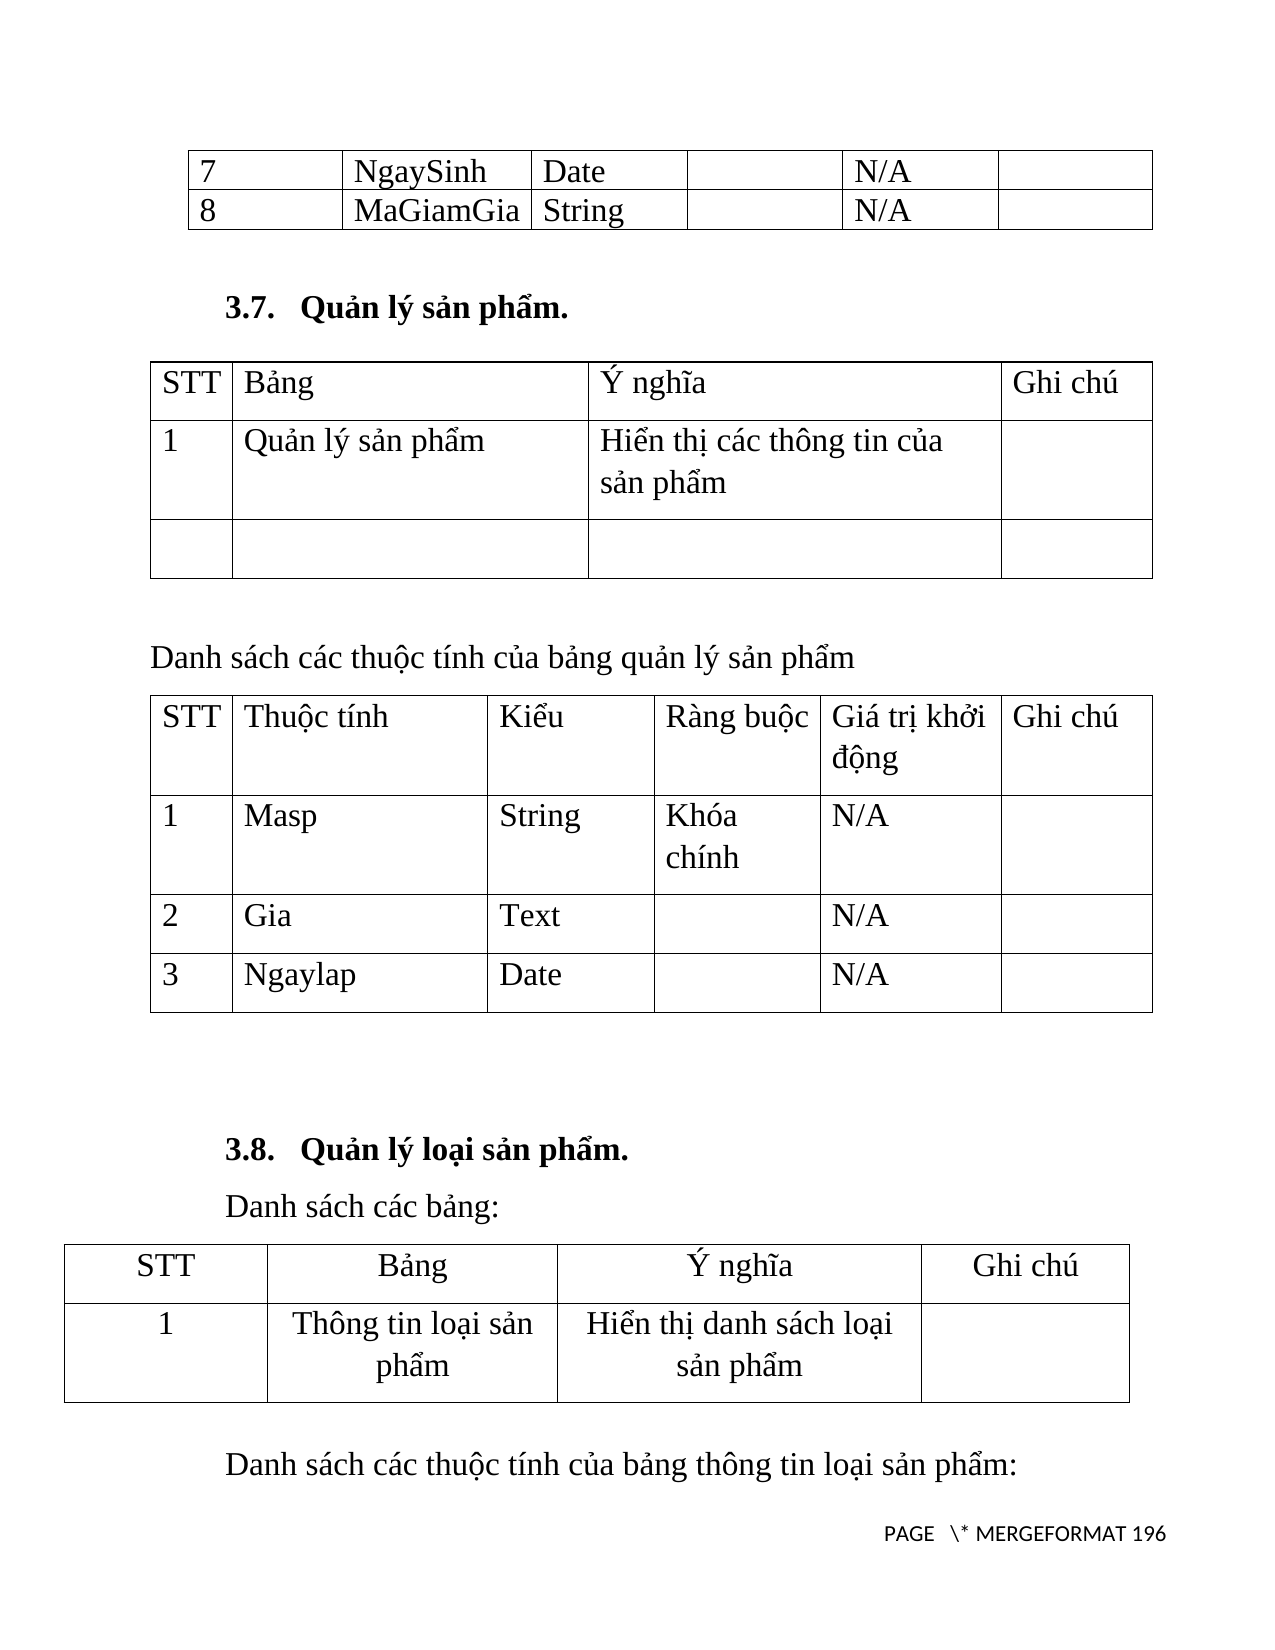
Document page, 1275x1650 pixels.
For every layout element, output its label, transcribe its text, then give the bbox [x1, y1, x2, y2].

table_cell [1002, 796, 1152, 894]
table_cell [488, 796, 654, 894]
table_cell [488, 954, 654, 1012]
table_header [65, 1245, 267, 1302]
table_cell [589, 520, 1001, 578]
text Danh sách các thuộc tính của bảng quản lý sản phẩm [150, 637, 1167, 676]
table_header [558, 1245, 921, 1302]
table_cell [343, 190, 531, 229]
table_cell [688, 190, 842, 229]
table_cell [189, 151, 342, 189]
list Quản lý loại sản phẩm. [225, 1129, 1167, 1167]
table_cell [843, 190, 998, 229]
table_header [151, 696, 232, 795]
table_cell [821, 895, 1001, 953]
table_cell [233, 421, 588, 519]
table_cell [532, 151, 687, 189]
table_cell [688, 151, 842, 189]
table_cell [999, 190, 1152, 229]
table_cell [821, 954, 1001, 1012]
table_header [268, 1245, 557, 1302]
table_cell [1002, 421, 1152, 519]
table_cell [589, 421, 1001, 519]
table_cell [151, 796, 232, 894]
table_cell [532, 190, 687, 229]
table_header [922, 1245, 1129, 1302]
list Danh sách các thuộc tính của bảng thông tin loại sản phẩm: [225, 1444, 1167, 1483]
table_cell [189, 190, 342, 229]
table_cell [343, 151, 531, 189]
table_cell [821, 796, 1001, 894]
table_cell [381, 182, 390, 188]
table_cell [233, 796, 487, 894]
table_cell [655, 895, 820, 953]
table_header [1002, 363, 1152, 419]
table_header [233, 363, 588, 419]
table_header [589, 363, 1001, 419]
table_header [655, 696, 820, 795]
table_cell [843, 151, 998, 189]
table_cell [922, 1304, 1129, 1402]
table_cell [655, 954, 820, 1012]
list Quản lý sản phẩm. [225, 287, 1167, 326]
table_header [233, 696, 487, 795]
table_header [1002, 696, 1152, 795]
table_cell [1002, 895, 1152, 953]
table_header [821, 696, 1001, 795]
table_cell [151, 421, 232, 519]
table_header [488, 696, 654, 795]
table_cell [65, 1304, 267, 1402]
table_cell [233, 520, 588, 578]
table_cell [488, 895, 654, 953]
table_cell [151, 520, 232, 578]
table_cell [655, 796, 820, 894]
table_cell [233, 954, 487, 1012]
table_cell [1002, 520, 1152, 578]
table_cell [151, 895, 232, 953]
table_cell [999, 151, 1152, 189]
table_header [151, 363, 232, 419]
list Danh sách các bảng: [225, 1186, 1167, 1225]
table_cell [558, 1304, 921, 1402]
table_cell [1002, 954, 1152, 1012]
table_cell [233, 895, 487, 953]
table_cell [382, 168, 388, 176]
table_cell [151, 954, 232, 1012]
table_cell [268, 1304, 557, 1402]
